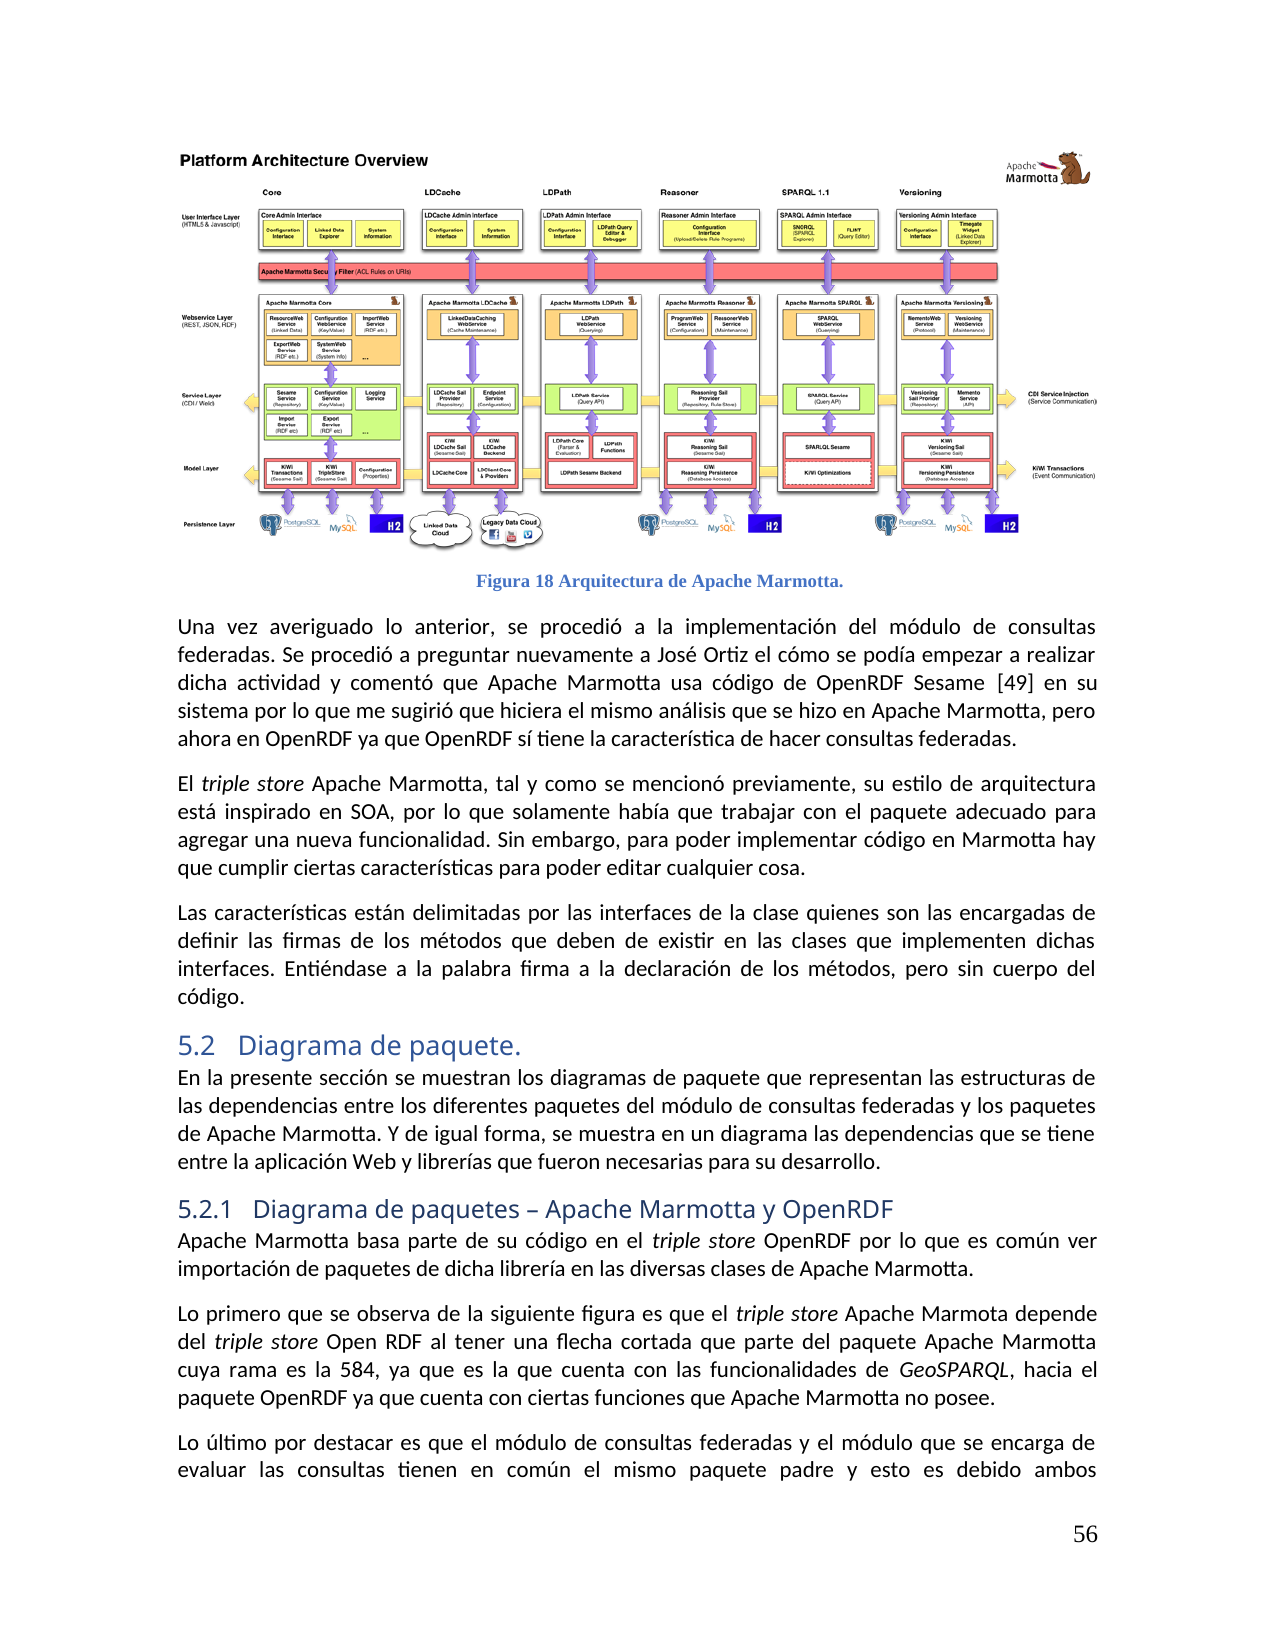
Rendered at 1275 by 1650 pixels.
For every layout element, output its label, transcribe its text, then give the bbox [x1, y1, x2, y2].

text Figura 18 Arquitectura de Apache Marmotta. [177, 570, 1098, 591]
text Las características están delimitadas por las interfaces de la clase quienes son las encargadas de definir las firmas de los métodos que deben de existir en las clases que implementen dichas interfaces. Entiéndase a la palabra firma a la declaración de los métodos, pero sin cuerpo del código. [177, 898, 1098, 1010]
text Lo primero que se observa de la siguiente figura es que el triple store Apache Marmota depende del triple store Open RDF al tener una flecha cortada que parte del paquete Apache Marmotta cuya rama es la 584, ya que es la que cuenta con las funcionalidades de GeoSPARQL, hacia el paquete OpenRDF ya que cuenta con ciertas funciones que Apache Marmotta no posee. [177, 1299, 1098, 1411]
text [177, 1428, 1098, 1484]
text Una vez averiguado lo anterior, se procedió a la implementación del módulo de consultas federadas. Se procedió a preguntar nuevamente a José Ortiz el cómo se podía empezar a realizar dicha actividad y comentó que Apache Marmotta usa código de OpenRDF Sesame en su sistema por lo que me sugirió que hiciera el mismo análisis que se hizo en Apache Marmotta, pero ahora en OpenRDF ya que OpenRDF sí tiene la característica de hacer consultas federadas. [177, 612, 1098, 752]
picture [177, 147, 1098, 554]
text El triple store Apache Marmotta, tal y como se mencionó previamente, su estilo de arquitectura está inspirado en SOA, por lo que solamente había que trabajar con el paquete adecuado para agregar una nueva funcionalidad. Sin embargo, para poder implementar código en Marmotta hay que cumplir ciertas características para poder editar cualquier cosa. [177, 769, 1098, 881]
text En la presente sección se muestran los diagramas de paquete que representan las estructuras de las dependencias entre los diferentes paquetes del módulo de consultas federadas y los paquetes de Apache Marmotta. Y de igual forma, se muestra en un diagrama las dependencias que se tiene entre la aplicación Web y librerías que fueron necesarias para su desarrollo. [177, 1063, 1098, 1175]
subtitle Diagrama de paquetes – Apache Marmotta y OpenRDF [177, 1192, 1098, 1226]
text Apache Marmotta basa parte de su código en el triple store OpenRDF por lo que es común ver importación de paquetes de dicha librería en las diversas clases de Apache Marmotta. [177, 1226, 1098, 1282]
subtitle Diagrama de paquete. [177, 1026, 1098, 1063]
